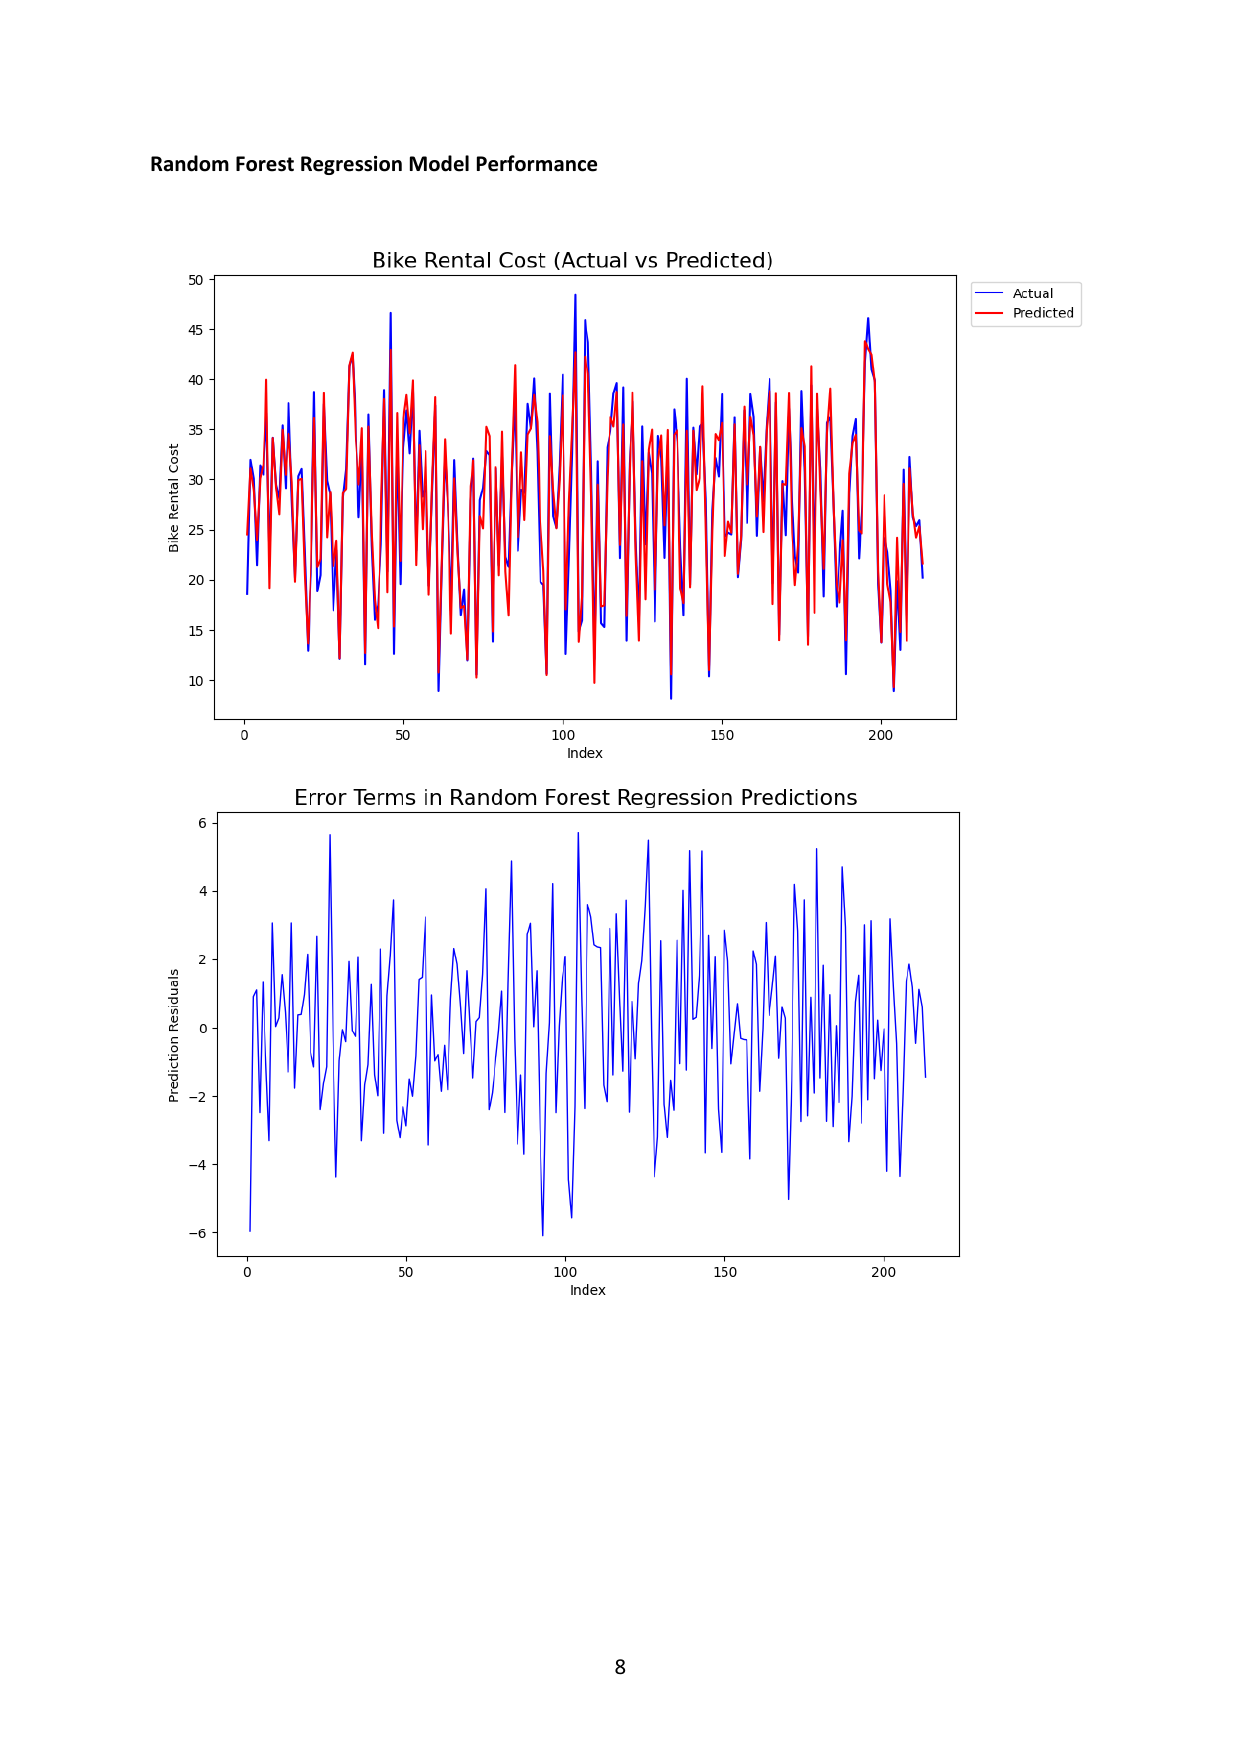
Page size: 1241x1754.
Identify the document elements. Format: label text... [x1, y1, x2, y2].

picture [150, 243, 1091, 765]
picture [150, 783, 1091, 1305]
text Random Forest Regression Model Performance [150, 150, 1090, 178]
